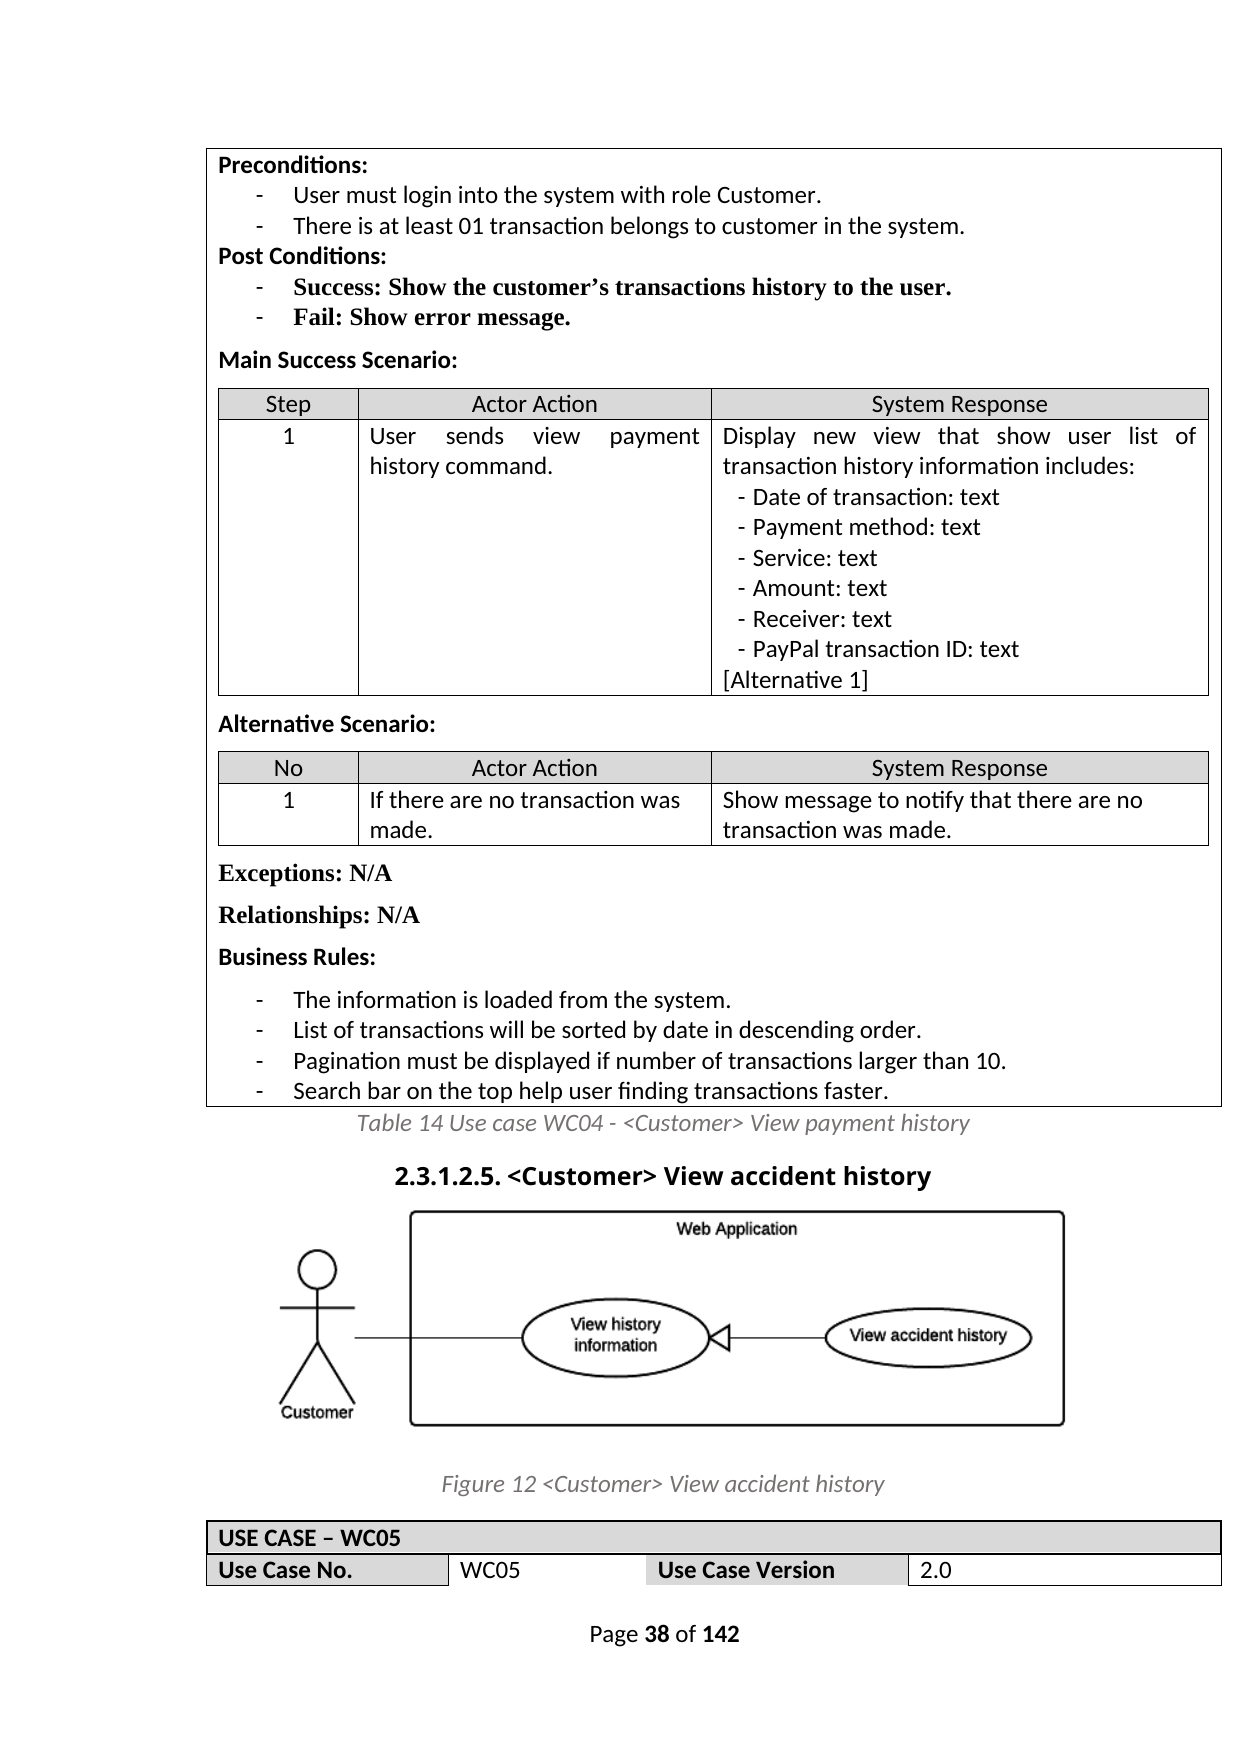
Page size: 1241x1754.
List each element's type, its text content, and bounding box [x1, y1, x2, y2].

table_cell 2.0 [909, 1555, 1221, 1585]
subtitle <Customer> View accident history [394, 1158, 1122, 1192]
table_header USE CASE – WC05 [208, 1522, 1220, 1552]
table_cell Use Case No. [207, 1555, 448, 1585]
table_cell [207, 149, 1221, 1106]
picture [244, 1195, 1085, 1450]
table_cell WC05 [449, 1555, 646, 1585]
text Figure 12 <Customer> View accident history [207, 1468, 1122, 1499]
table_cell Use Case Version [646, 1555, 908, 1585]
text Table 14 Use case WC04 - <Customer> View payment history [207, 1107, 1122, 1138]
